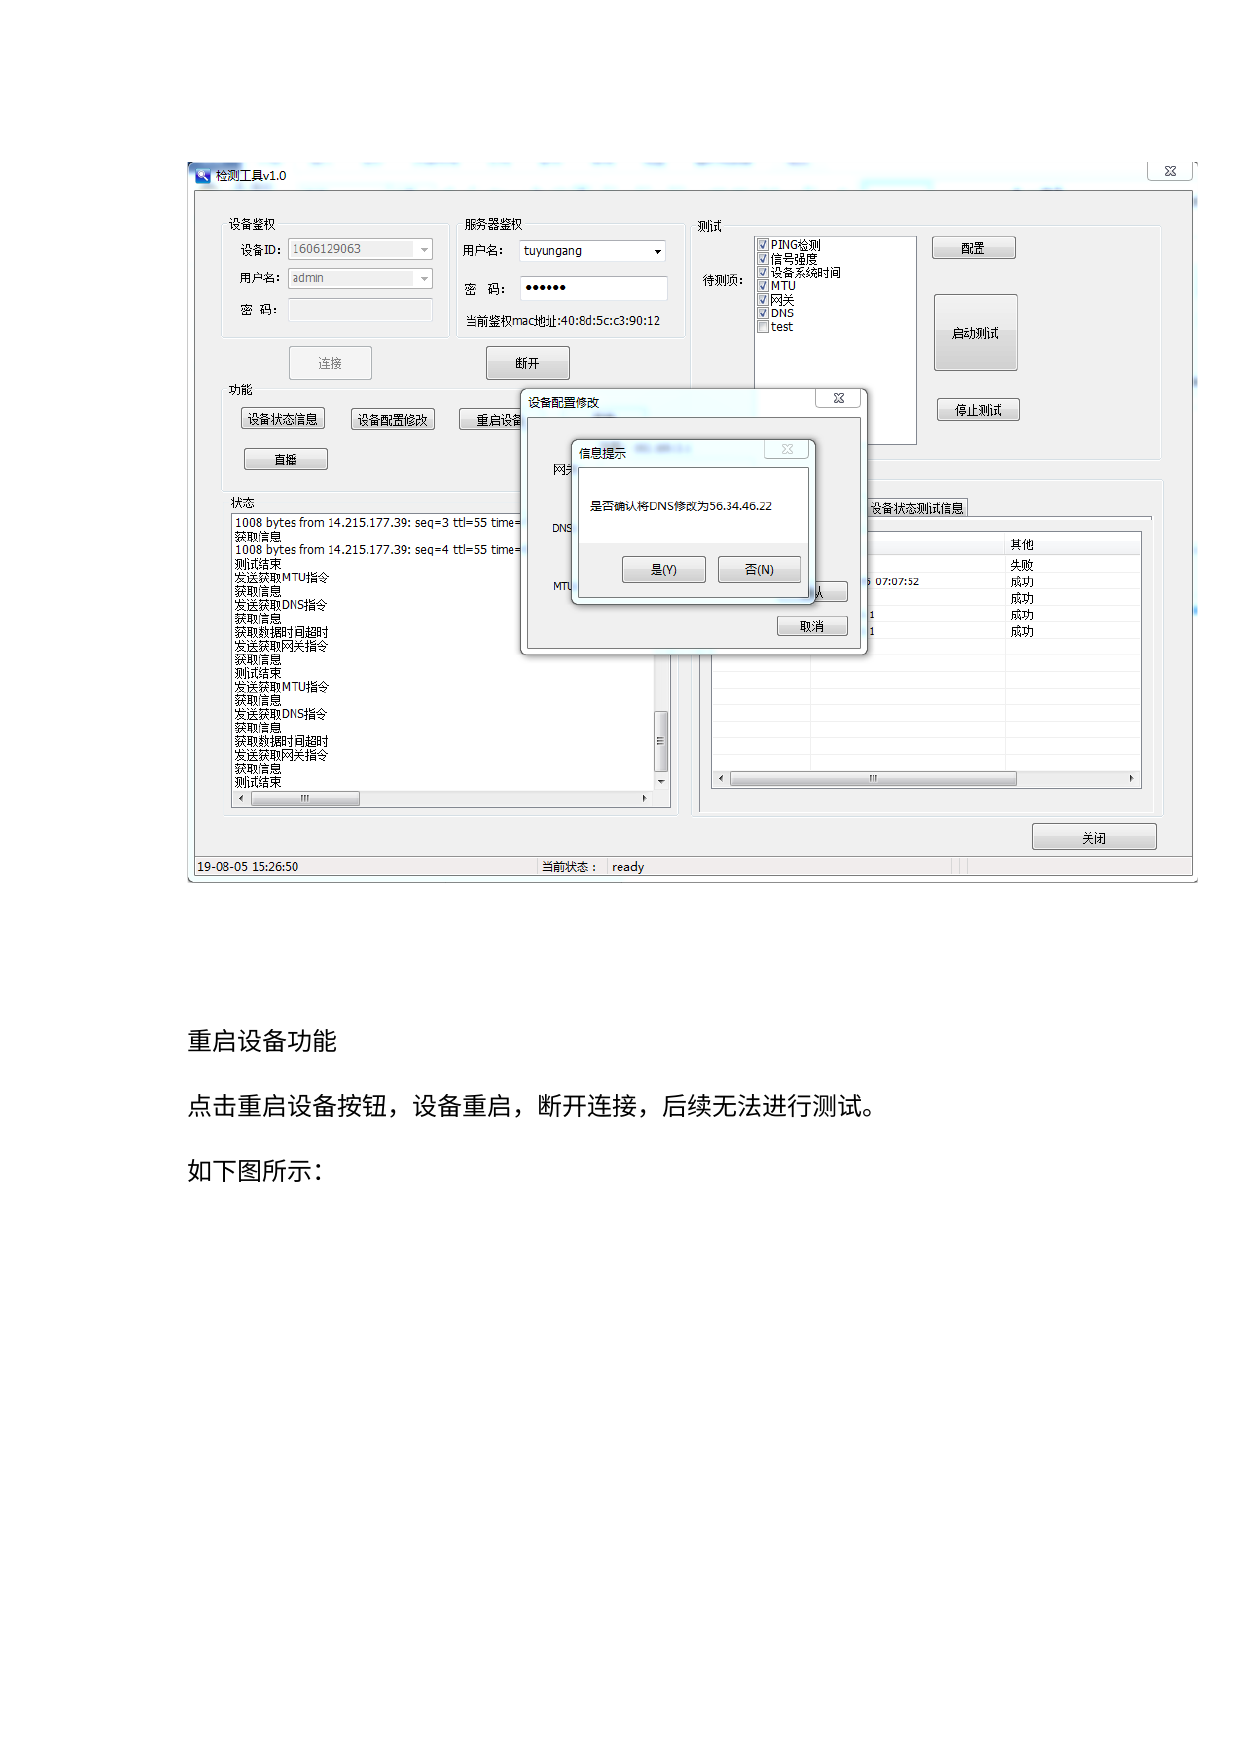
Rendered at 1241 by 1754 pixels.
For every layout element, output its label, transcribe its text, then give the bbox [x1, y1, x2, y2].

text 如下图所示： [187, 1137, 1053, 1202]
text 重启设备功能 [187, 1007, 1053, 1072]
text 点击重启设备按钮，设备重启，断开连接，后续无法进行测试。 [187, 1072, 1053, 1137]
picture [187, 162, 1198, 883]
